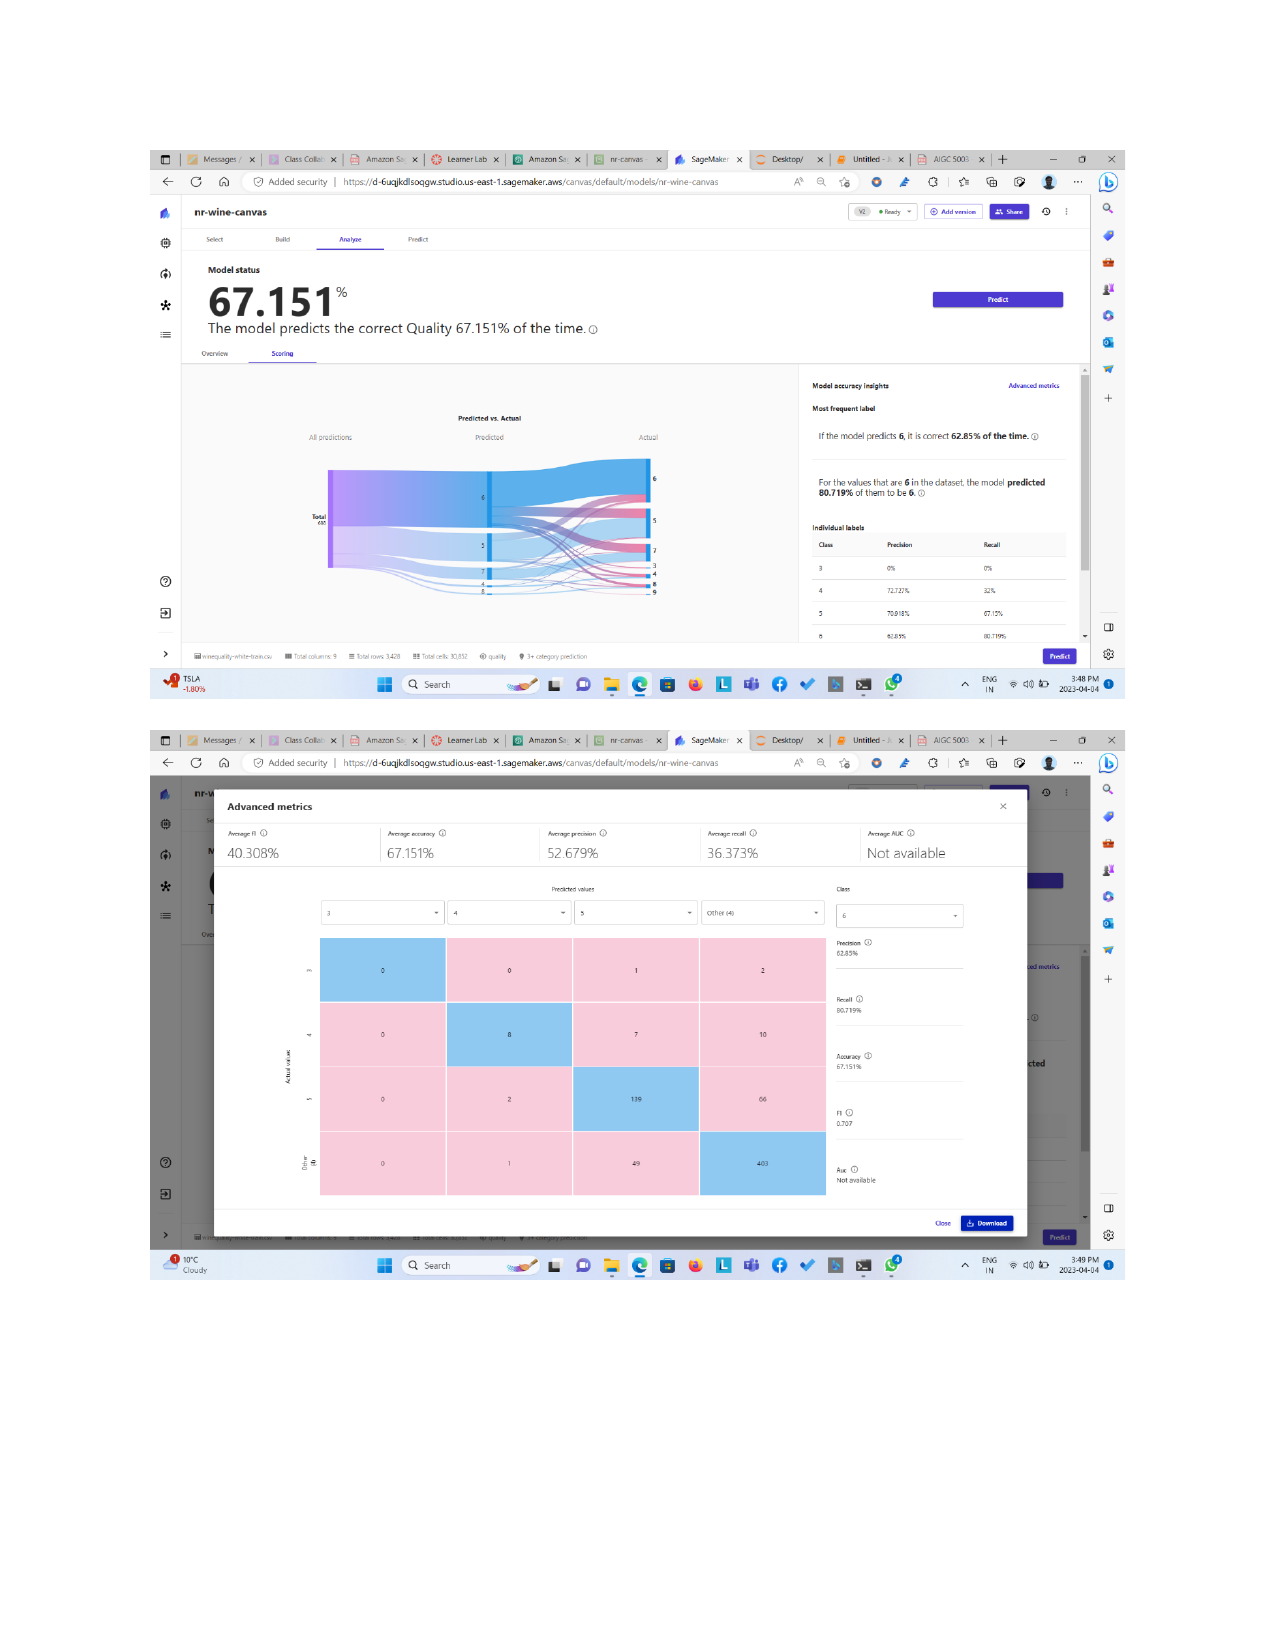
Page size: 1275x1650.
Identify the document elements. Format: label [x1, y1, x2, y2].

picture [150, 730, 1125, 1280]
picture [150, 150, 1125, 699]
